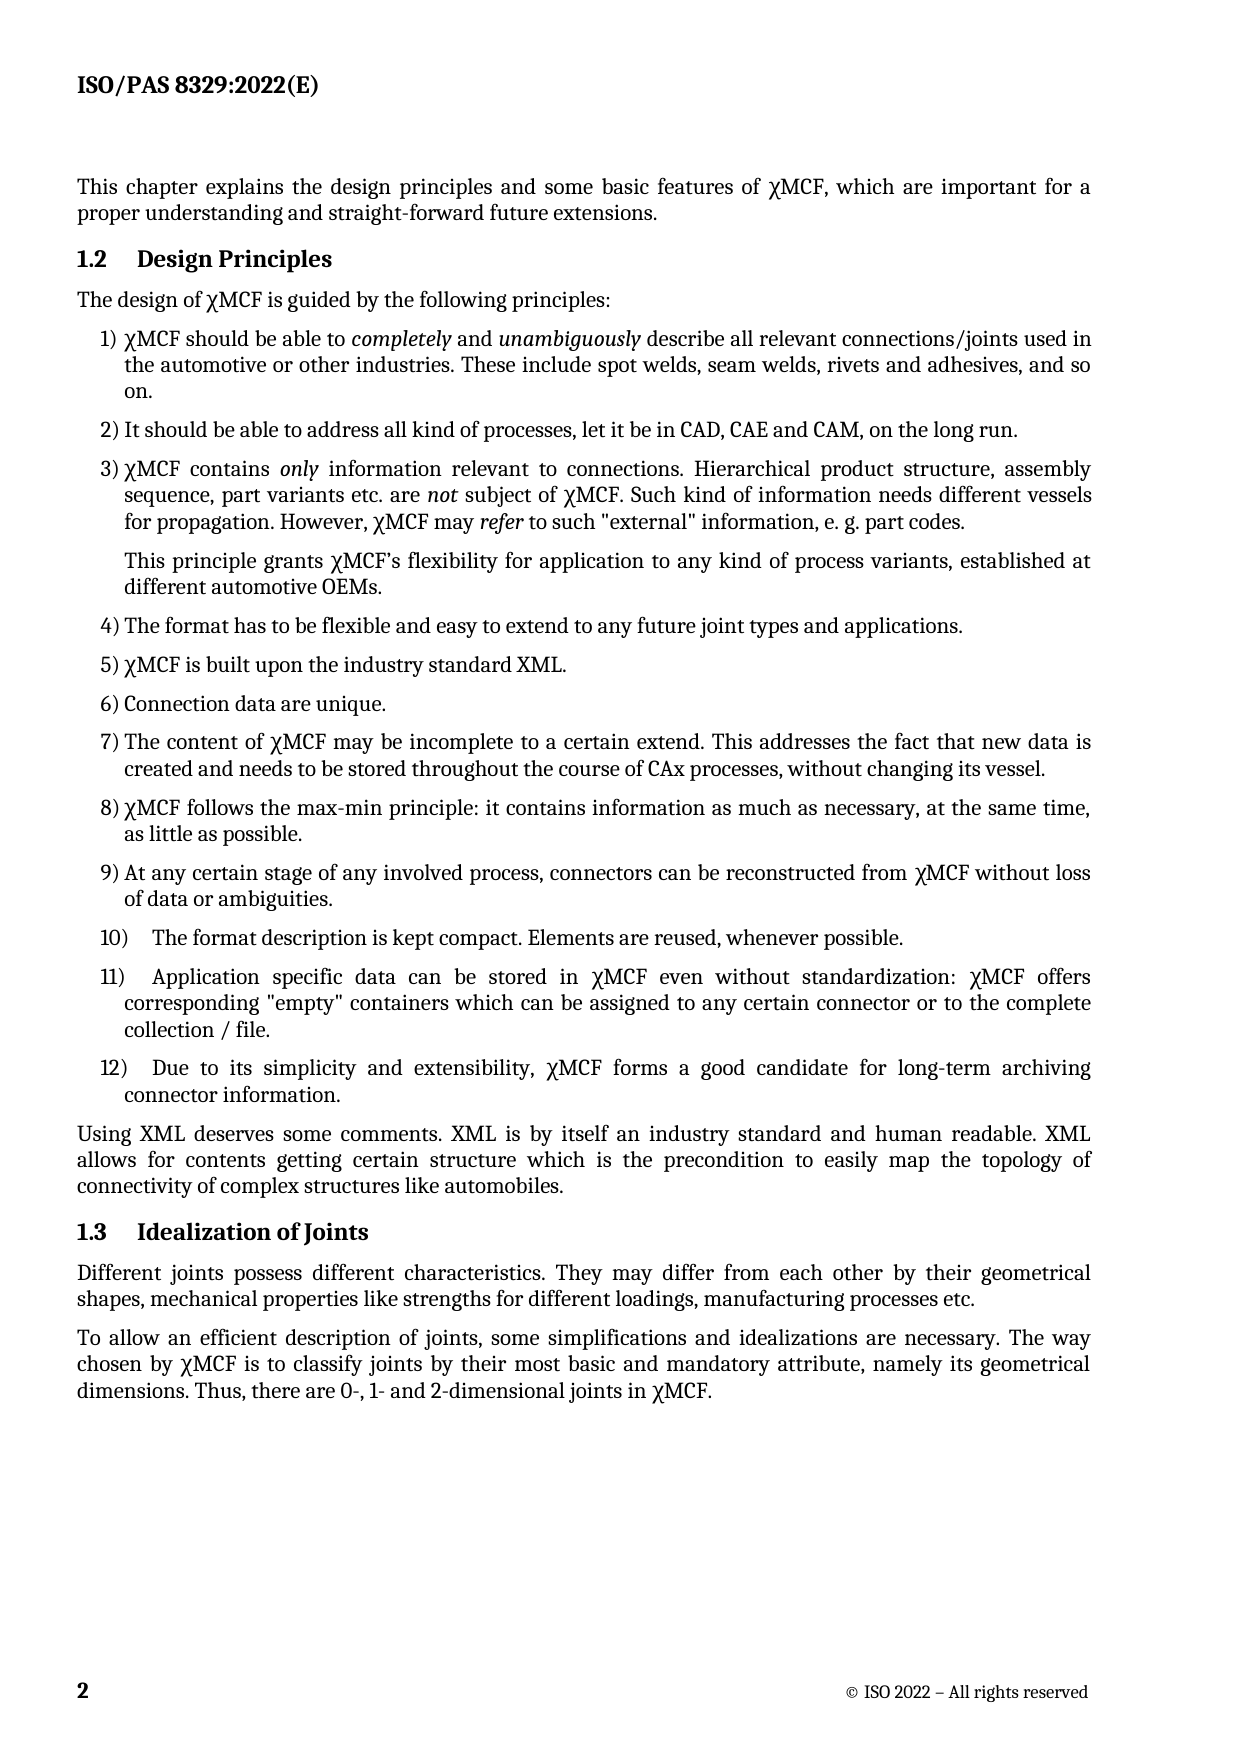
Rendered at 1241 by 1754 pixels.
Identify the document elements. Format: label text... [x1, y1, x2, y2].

text Using XML deserves some comments. XML is by itself an industry standard and human readable. XML allows for contents getting certain structure which is the precondition to easily map the topology of connectivity of complex structures like automobiles. [77, 1120, 1092, 1199]
subtitle Design Principles [77, 245, 1092, 274]
list χMCF is built upon the industry standard XML. [100, 651, 1092, 678]
subtitle Idealization of Joints [77, 1218, 1092, 1247]
text Different joints possess different characteristics. They may differ from each other by their geometrical shapes, mechanical properties like strengths for different loadings, manufacturing processes etc. [77, 1259, 1092, 1312]
list At any certain stage of any involved process, connectors can be reconstructed from χMCF without loss of data or ambiguities. [100, 859, 1092, 912]
list Application specific data can be stored in χMCF even without standardization: χMCF offers corresponding "empty" containers which can be assigned to any certain connector or to the complete collection / file. [100, 964, 1092, 1043]
text To allow an efficient description of joints, some simplifications and idealizations are necessary. The way chosen by χMCF is to classify joints by their most basic and mandatory attribute, namely its geometrical dimensions. Thus, there are 0-, 1- and 2-dimensional joints in χMCF. [77, 1325, 1092, 1404]
list χMCF should be able to completely and unambiguously describe all relevant connections/joints used in the automotive or other industries. These include spot welds, seam welds, rivets and adhesives, and so on. [100, 325, 1092, 404]
list The format has to be flexible and easy to extend to any future joint types and applications. [100, 613, 1092, 639]
list The content of χMCF may be incomplete to a certain extend. This addresses the fact that new data is created and needs to be stored throughout the course of CAx processes, without changing its vessel. [100, 729, 1092, 782]
text This chapter explains the design principles and some basic features of χMCF, which are important for a proper understanding and straight-forward future extensions. [77, 174, 1092, 227]
list This principle grants χMCF’s flexibility for application to any kind of process variants, established at different automotive OEMs. [124, 547, 1092, 600]
list Due to its simplicity and extensibility, χMCF forms a good candidate for long-term archiving connector information. [100, 1055, 1092, 1108]
list It should be able to address all kind of processes, let it be in CAD, CAE and CAM, on the long run. [100, 417, 1092, 443]
list χMCF follows the max-min principle: it contains information as much as necessary, at the same time, as little as possible. [100, 794, 1092, 847]
list The format description is kept compact. Elements are reused, whenever possible. [100, 925, 1092, 951]
text The design of χMCF is guided by the following principles: [77, 287, 1092, 313]
list χMCF contains only information relevant to connections. Hierarchical product structure, assembly sequence, part variants etc. are not subject of χMCF. Such kind of information needs different vessels for propagation. However, χMCF may refer to such "external" information, e. g. part codes. [100, 456, 1092, 535]
list Connection data are unique. [100, 690, 1092, 717]
